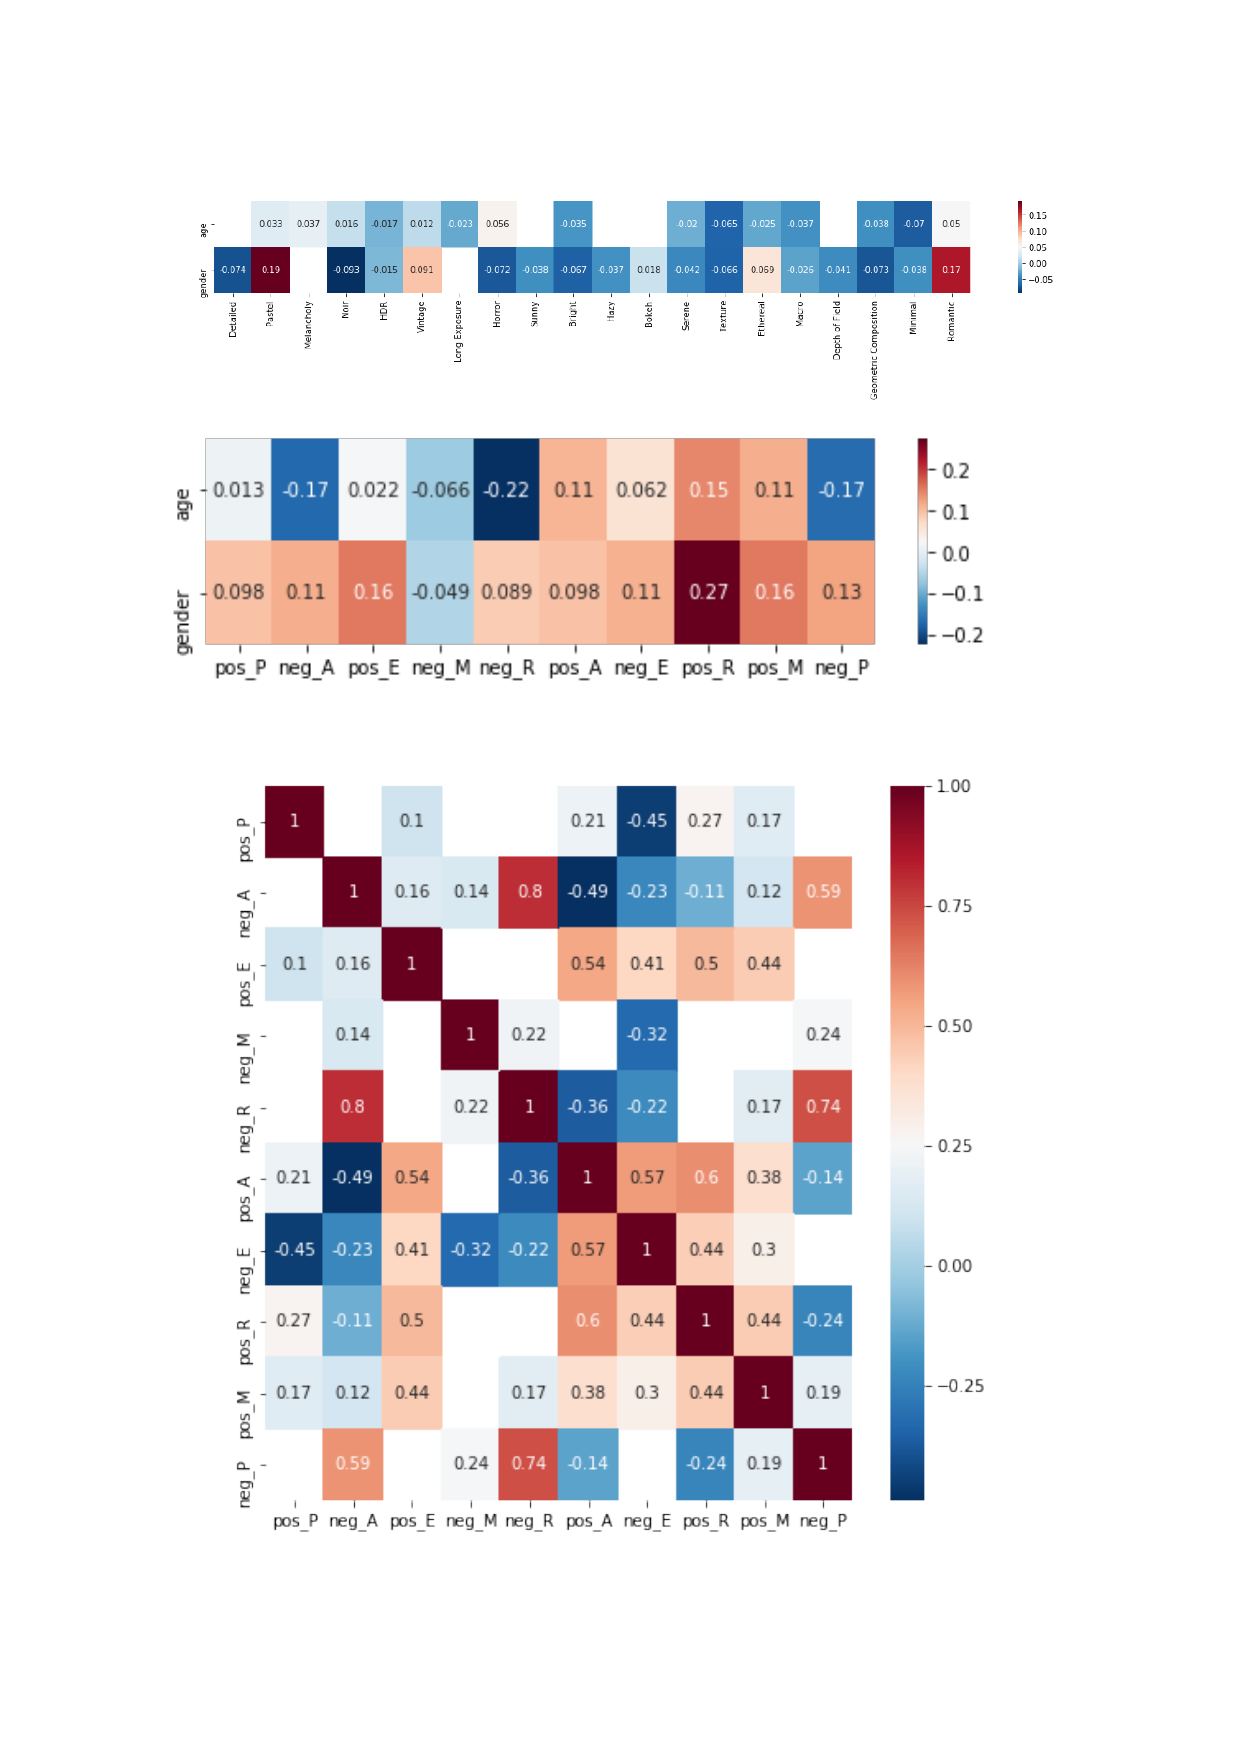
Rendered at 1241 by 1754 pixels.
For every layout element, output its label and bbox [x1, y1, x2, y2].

picture [224, 768, 999, 1542]
picture [193, 192, 1059, 404]
picture [161, 420, 999, 692]
